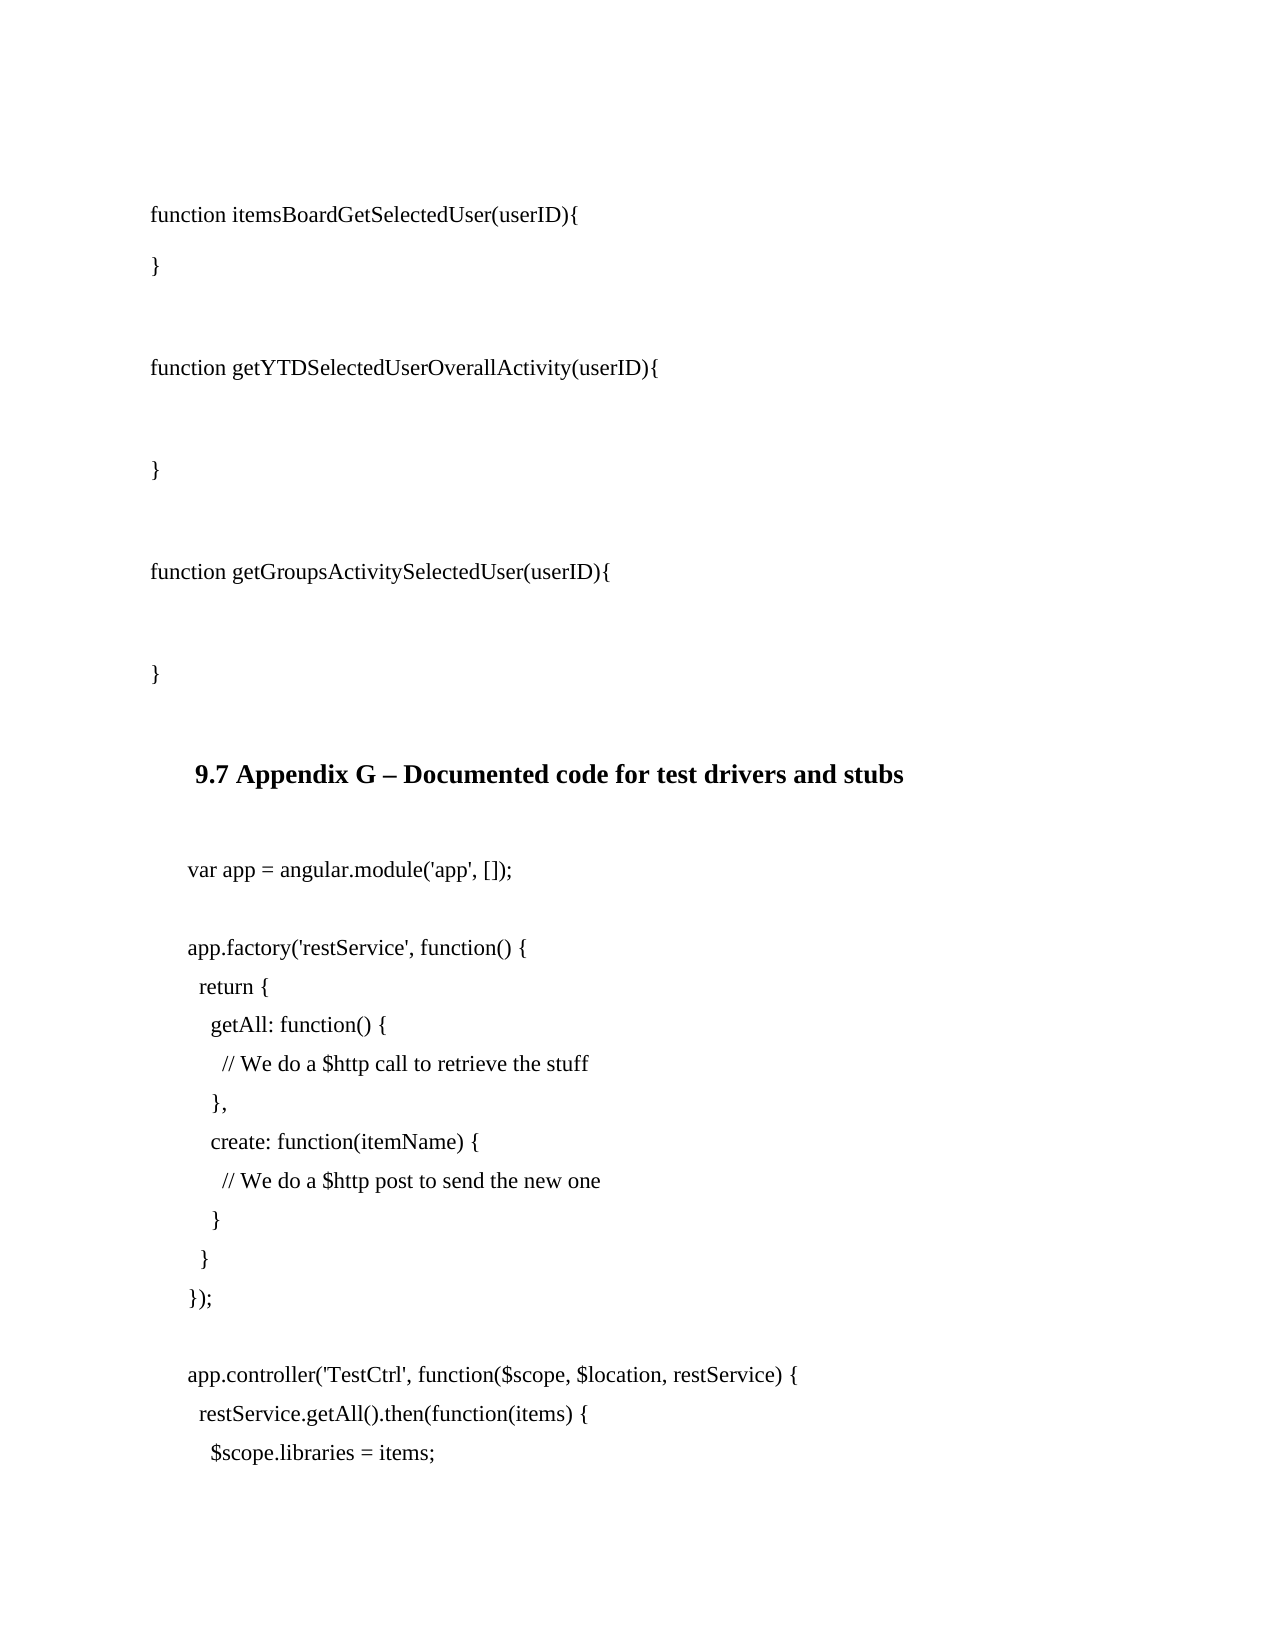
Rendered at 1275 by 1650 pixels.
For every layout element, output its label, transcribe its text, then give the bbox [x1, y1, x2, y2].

subtitle 9.7 Appendix G – Documented code for test drivers and stubs [195, 758, 1125, 789]
text }, [187, 1089, 1125, 1116]
text create: function(itemName) { [187, 1128, 1125, 1154]
text } [150, 660, 1125, 687]
text } [150, 456, 1125, 483]
text } [187, 1245, 1125, 1271]
text function getGroupsActivitySelectedUser(userID){ [150, 558, 1125, 585]
text } [150, 252, 1125, 278]
text $scope.libraries = items; [187, 1439, 1125, 1465]
text var app = angular.module('app', []); [187, 856, 1125, 882]
text app.controller('TestCtrl', function($scope, $location, restService) { [187, 1361, 1125, 1388]
text // We do a $http post to send the new one [187, 1167, 1125, 1193]
text restService.getAll().then(function(items) { [187, 1400, 1125, 1426]
text app.factory('restService', function() { [187, 934, 1125, 960]
text // We do a $http call to retrieve the stuff [187, 1050, 1125, 1077]
text }); [187, 1283, 1125, 1310]
text } [187, 1206, 1125, 1232]
text function getYTDSelectedUserOverallActivity(userID){ [150, 354, 1125, 381]
text getAll: function() { [187, 1012, 1125, 1038]
text function itemsBoardGetSelectedUser(userID){ [150, 201, 1125, 227]
text return { [187, 973, 1125, 999]
